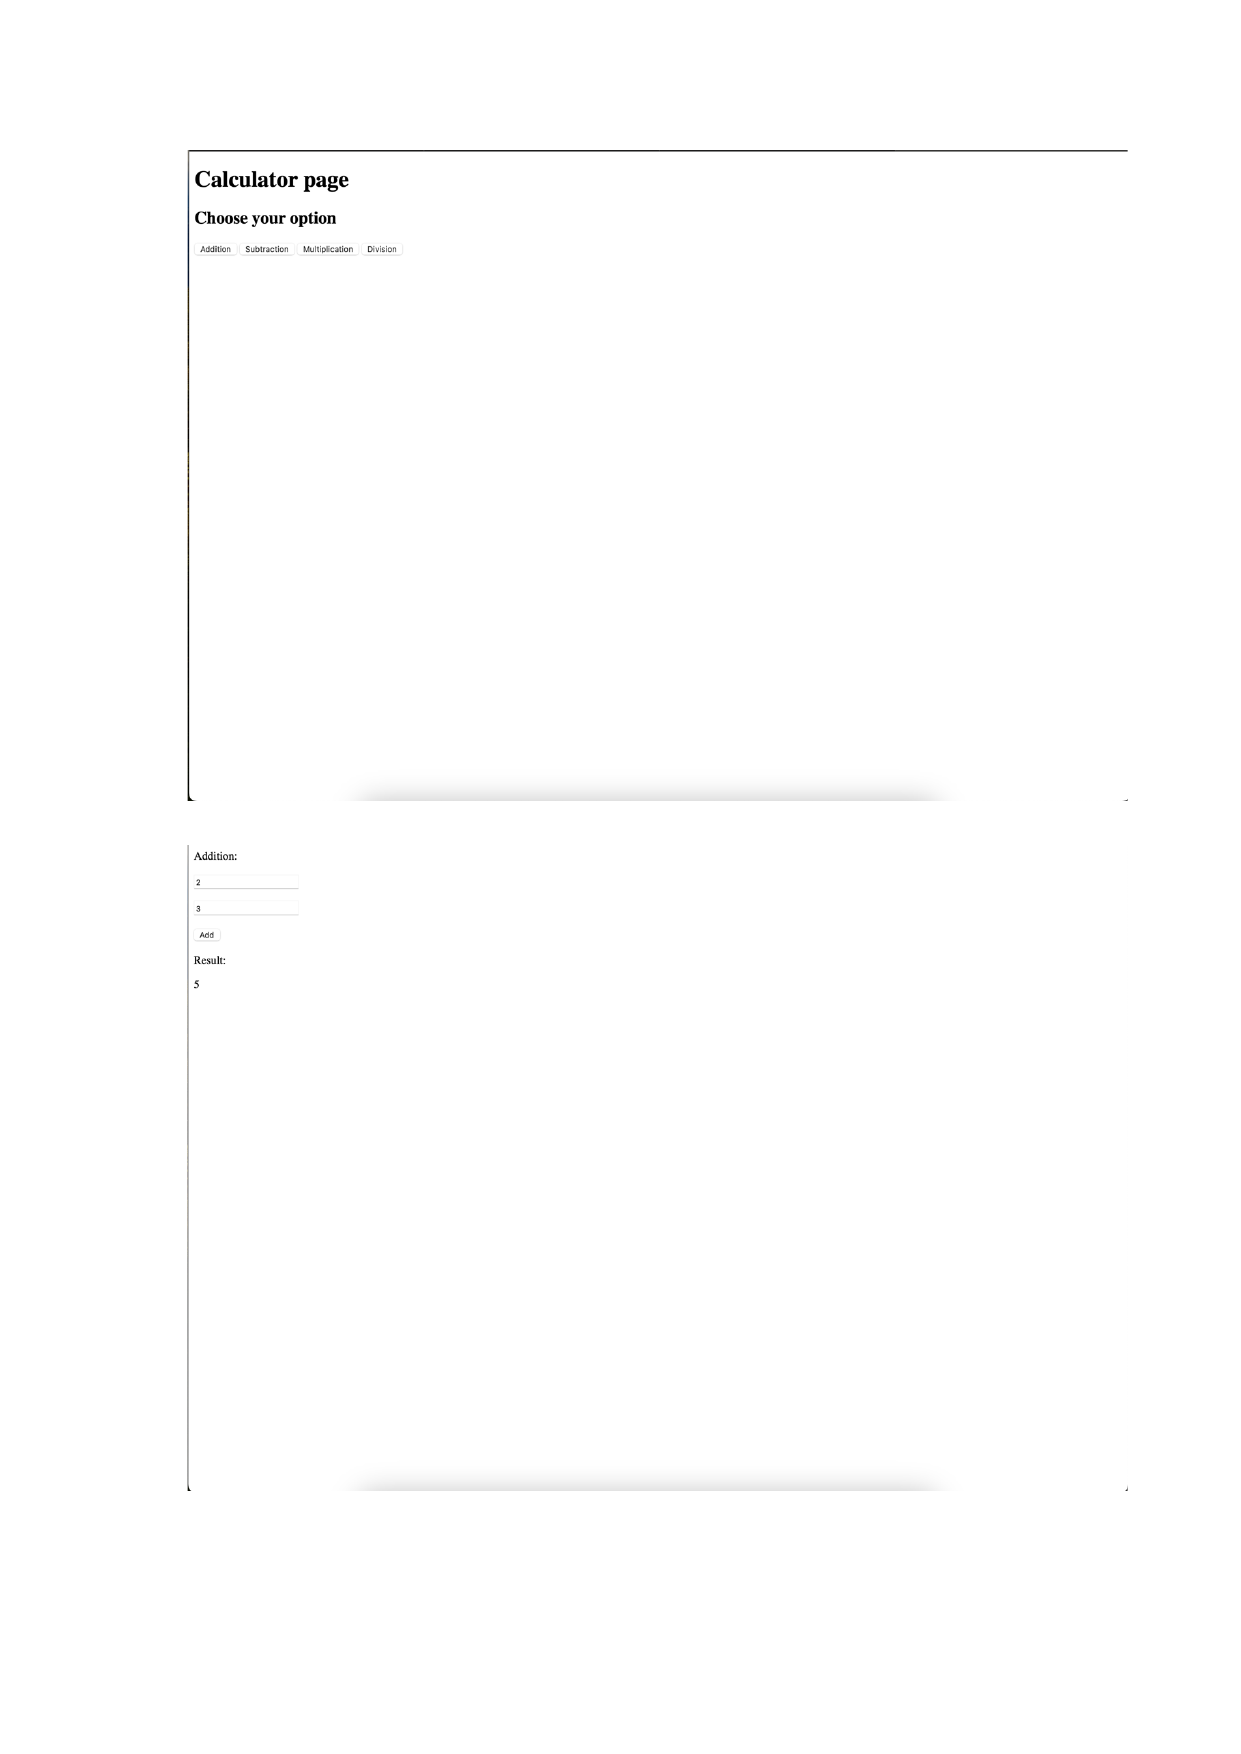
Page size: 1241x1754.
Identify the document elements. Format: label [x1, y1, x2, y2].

picture [187, 150, 1128, 801]
picture [187, 845, 1128, 1491]
